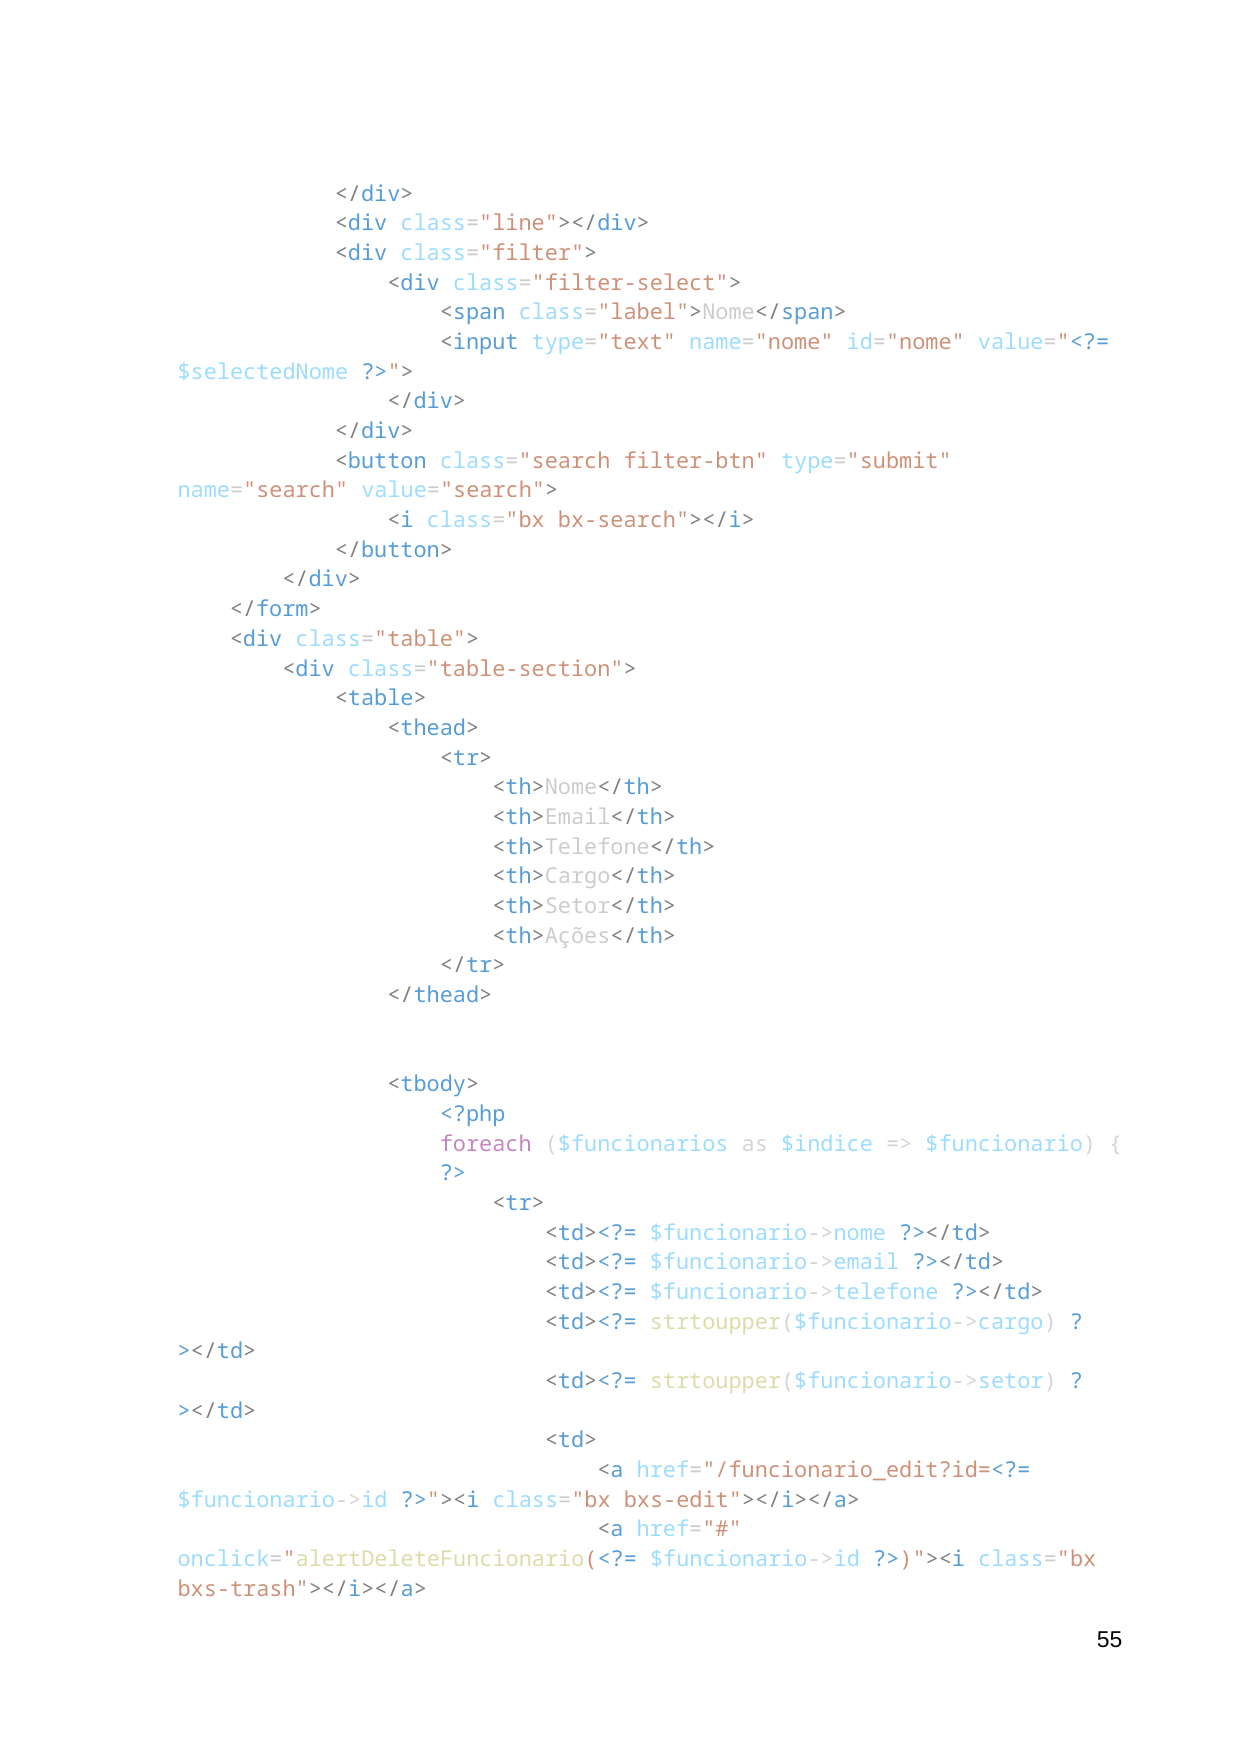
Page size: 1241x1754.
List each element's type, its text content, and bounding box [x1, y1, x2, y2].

text ?> [177, 1157, 1122, 1187]
text </tr> [177, 949, 1122, 979]
text </div> [177, 563, 1122, 593]
text <input type="text" name="nome" id="nome" value="<?= $selectedNome ?>"> [177, 326, 1122, 385]
text <div class="filter-select"> [177, 266, 1122, 296]
text <table> [177, 682, 1122, 712]
text <span class="label">Nome</span> [177, 296, 1122, 326]
text <a href="#" onclick="alertDeleteFuncionario(<?= $funcionario->id ?>)"><i class="bx bxs-trash"></i></a> [177, 1513, 1122, 1602]
text <th>Nome</th> [177, 771, 1122, 801]
text <div class="table"> [177, 622, 1122, 652]
text <tbody> [177, 1068, 1122, 1097]
text <td><?= $funcionario->email ?></td> [177, 1246, 1122, 1276]
text <th>Email</th> [177, 801, 1122, 830]
text </button> [177, 533, 1122, 563]
text foreach ($funcionarios as $indice => $funcionario) { [177, 1127, 1122, 1157]
text <th>Cargo</th> [177, 860, 1122, 890]
text <th>Ações</th> [177, 919, 1122, 949]
text <div class="table-section"> [177, 652, 1122, 682]
text <?php [177, 1097, 1122, 1127]
text </form> [177, 593, 1122, 622]
text <button class="search filter-btn" type="submit" name="search" value="search"> [177, 444, 1122, 504]
text <i class="bx bx-search"></i> [177, 504, 1122, 533]
text </div> [177, 385, 1122, 415]
text <tr> [177, 1187, 1122, 1216]
text <thead> [177, 712, 1122, 741]
text </thead> [177, 979, 1122, 1008]
text <td><?= $funcionario->telefone ?></td> [177, 1276, 1122, 1305]
text <td><?= strtoupper($funcionario->setor) ?></td> [177, 1365, 1122, 1424]
text <td> [177, 1424, 1122, 1454]
text <div class="filter"> [177, 237, 1122, 266]
text <td><?= $funcionario->nome ?></td> [177, 1216, 1122, 1246]
text <td><?= strtoupper($funcionario->cargo) ?></td> [177, 1305, 1122, 1365]
text <th>Telefone</th> [177, 830, 1122, 860]
text </div> [177, 415, 1122, 444]
text <a href="/funcionario_edit?id=<?= $funcionario->id ?>"><i class="bx bxs-edit"></i></a> [177, 1454, 1122, 1513]
text <th>Setor</th> [177, 890, 1122, 919]
text </div> [177, 177, 1122, 207]
text <tr> [177, 741, 1122, 771]
text <div class="line"></div> [177, 207, 1122, 237]
